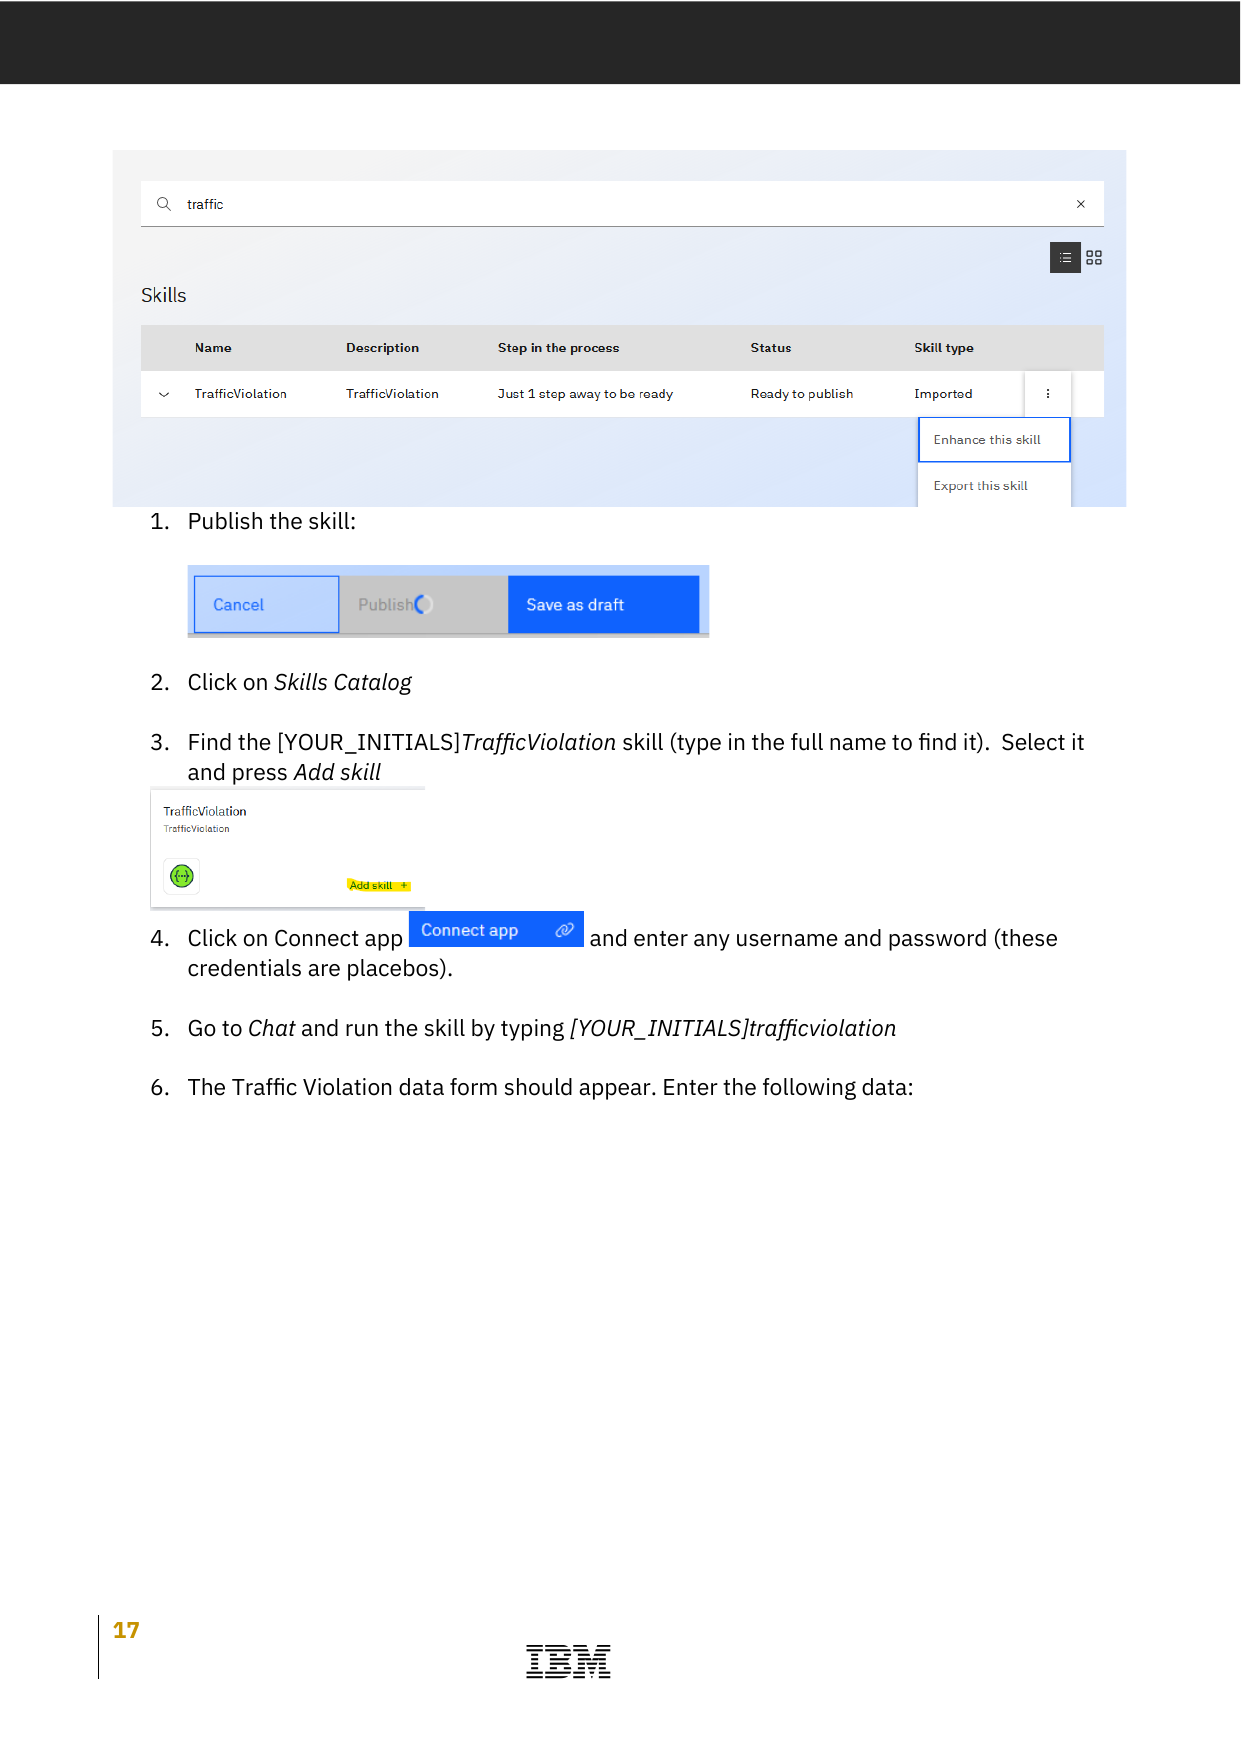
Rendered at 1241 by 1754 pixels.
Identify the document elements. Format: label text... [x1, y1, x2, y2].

list Click on Connect app and enter any username and password (these credentials are placebos). [150, 911, 1128, 983]
list The Traffic Violation data form should appear. Enter the following data: [150, 1072, 1128, 1102]
list Go to Chat and run the skill by typing [YOUR_INITIALS]trafficviolation [150, 1012, 1128, 1042]
list Click on Skills Catalog [150, 667, 1128, 697]
picture [150, 786, 584, 947]
picture [112, 150, 1127, 507]
list Publish the skill: [150, 506, 1128, 536]
list Find the [YOUR_INITIALS]TrafficViolation skill (type in the full name to find it). Select it and press Add skill [150, 727, 1128, 786]
picture [526, 1645, 611, 1679]
picture [187, 565, 710, 638]
